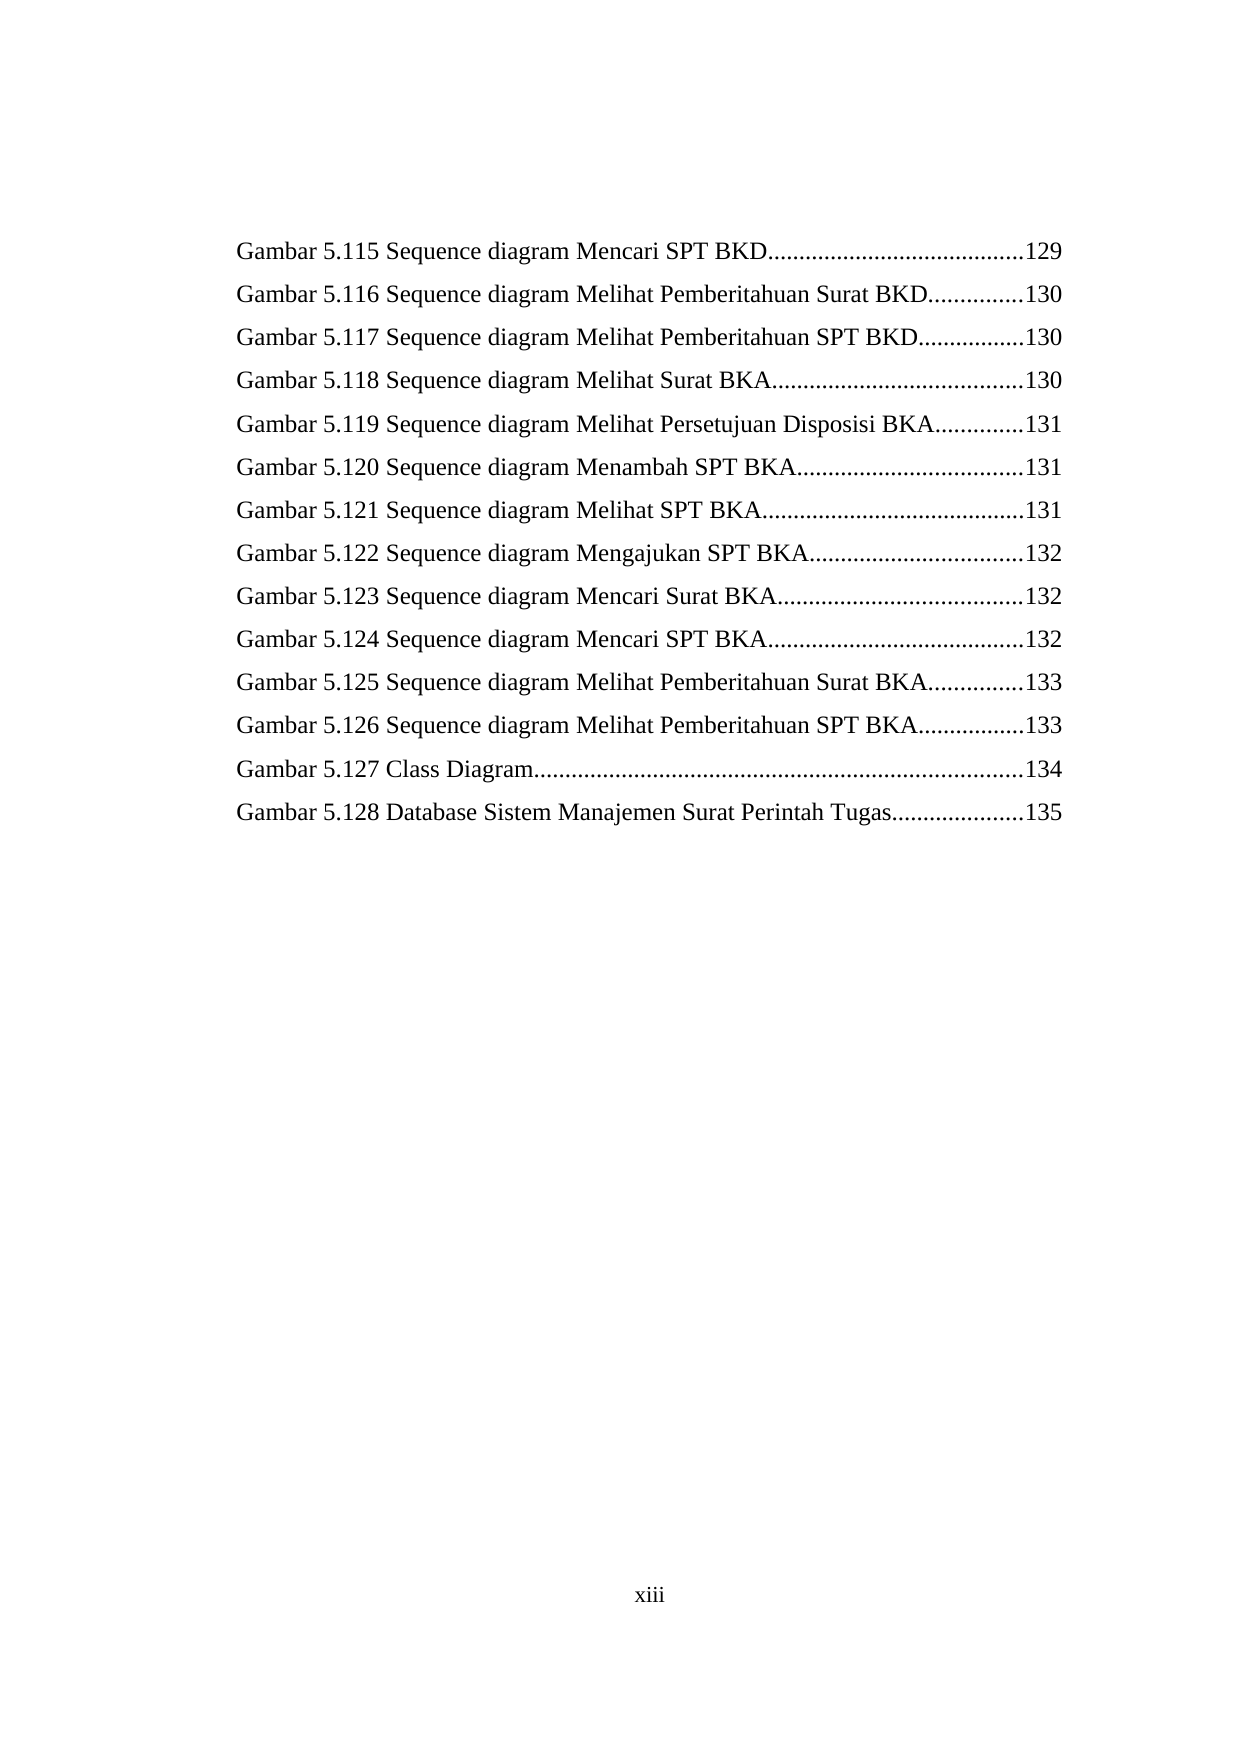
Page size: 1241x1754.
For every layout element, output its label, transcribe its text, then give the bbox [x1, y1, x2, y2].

text Gambar 5.122 Sequence diagram Mengajukan SPT BKA 132 [236, 538, 1063, 567]
text Gambar 5.126 Sequence diagram Melihat Pemberitahuan SPT BKA 133 [236, 711, 1063, 739]
text Gambar 5.124 Sequence diagram Mencari SPT BKA 132 [236, 624, 1063, 653]
text Gambar 5.119 Sequence diagram Melihat Persetujuan Disposisi BKA 131 [236, 409, 1063, 437]
text Gambar 5.117 Sequence diagram Melihat Pemberitahuan SPT BKD 130 [236, 322, 1063, 351]
text Gambar 5.118 Sequence diagram Melihat Surat BKA 130 [236, 366, 1063, 394]
text Gambar 5.125 Sequence diagram Melihat Pemberitahuan Surat BKA 133 [236, 667, 1063, 696]
text Gambar 5.115 Sequence diagram Mencari SPT BKD 129 [236, 236, 1063, 265]
text Gambar 5.128 Database Sistem Manajemen Surat Perintah Tugas 135 [236, 797, 1063, 826]
text Gambar 5.116 Sequence diagram Melihat Pemberitahuan Surat BKD 130 [236, 279, 1063, 308]
text Gambar 5.127 Class Diagram 134 [236, 754, 1063, 782]
text Gambar 5.123 Sequence diagram Mencari Surat BKA 132 [236, 581, 1063, 610]
text Gambar 5.120 Sequence diagram Menambah SPT BKA 131 [236, 452, 1063, 481]
text Gambar 5.121 Sequence diagram Melihat SPT BKA 131 [236, 495, 1063, 524]
